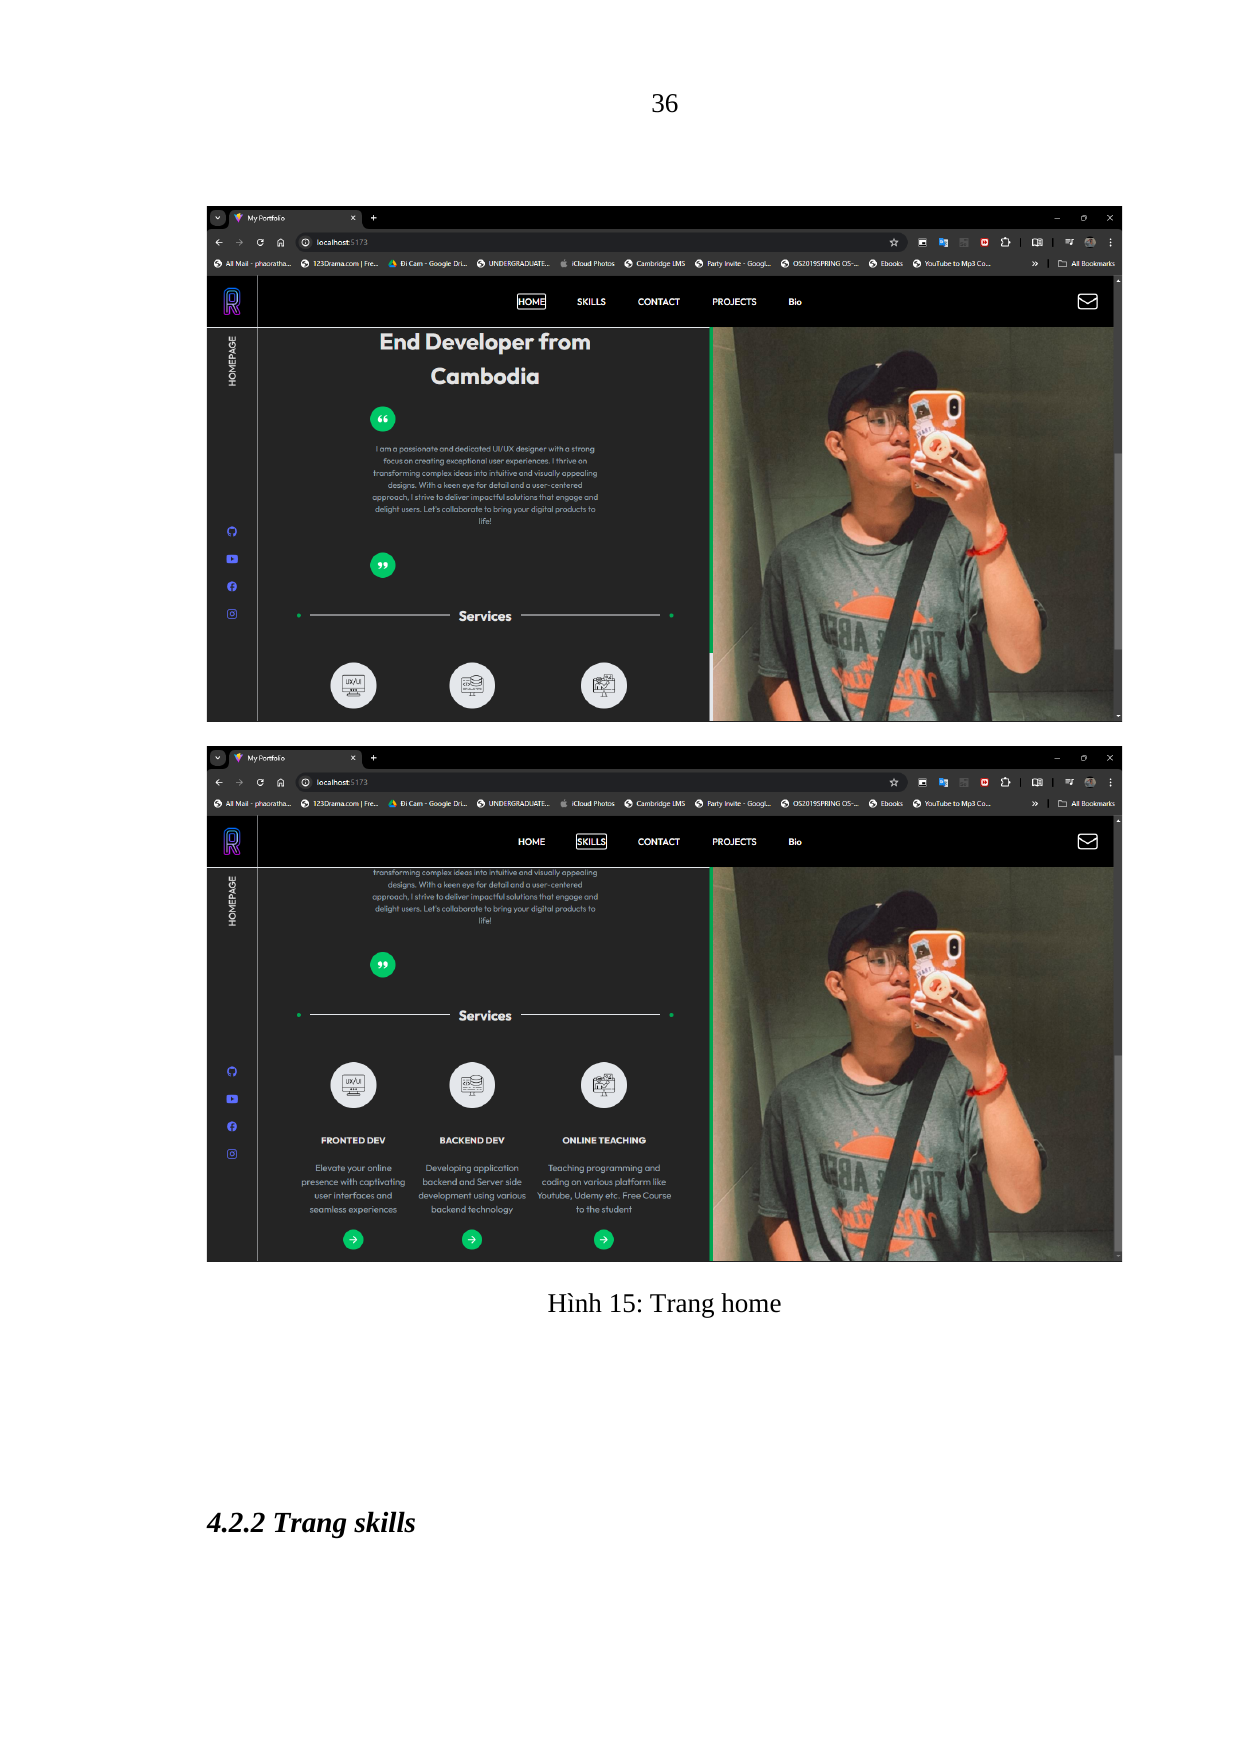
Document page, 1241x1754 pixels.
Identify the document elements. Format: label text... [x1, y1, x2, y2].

picture [206, 206, 1123, 722]
picture [206, 746, 1123, 1262]
subtitle Trang skills [207, 1505, 1122, 1538]
